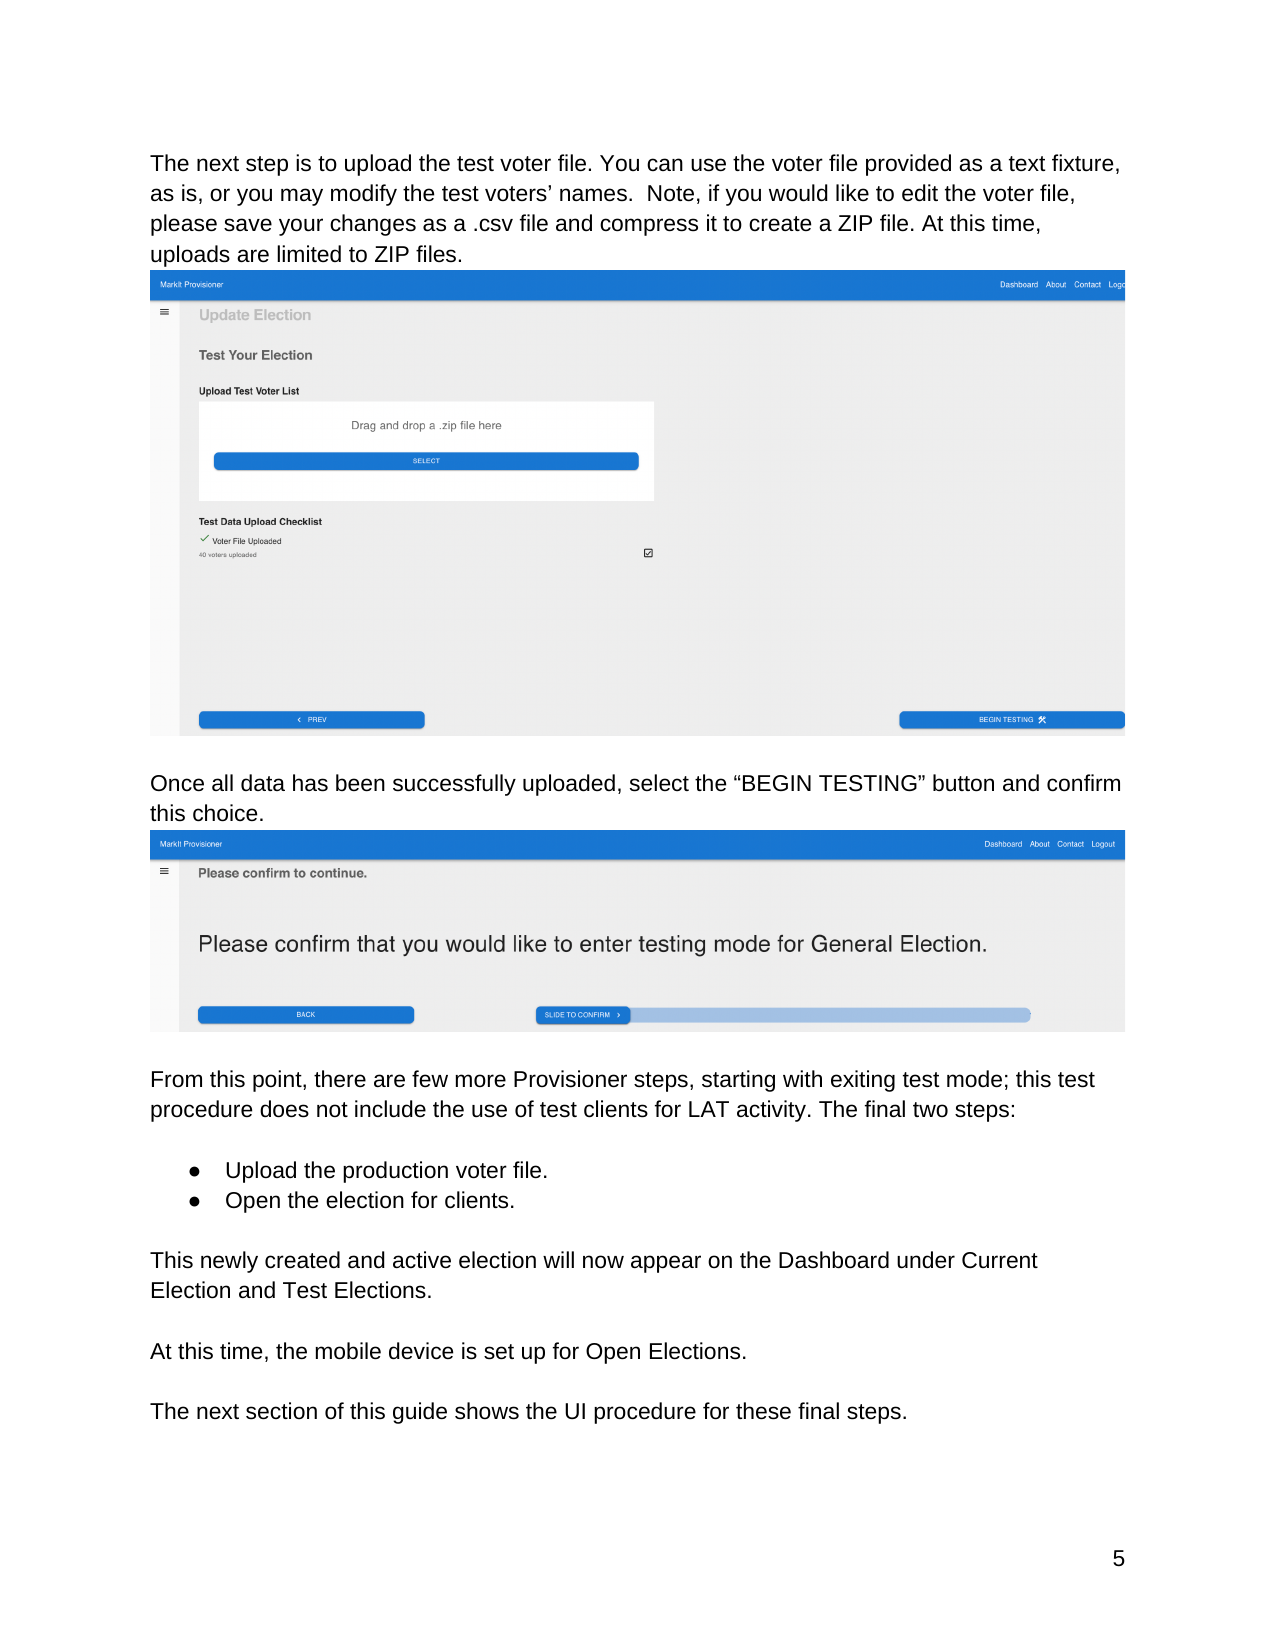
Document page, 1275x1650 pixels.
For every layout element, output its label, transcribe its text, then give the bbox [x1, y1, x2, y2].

list Open the election for clients. [187, 1187, 1125, 1213]
text From this point, there are few more Provisioner steps, starting with exiting test mode; this test procedure does not include the use of test clients for LAT activity. The final two steps: [150, 1066, 1125, 1123]
text The next step is to upload the test voter file. You can use the voter file provided as a text fixture, as is, or you may modify the test voters’ names. Note, if you would like to edit the voter file, please save your changes as a .csv file and compress it to create a ZIP file. At this time, uploads are limited to ZIP files. [150, 150, 1125, 267]
text At this time, the mobile device is set up for Open Elections. [150, 1338, 1125, 1364]
picture [150, 830, 1125, 1032]
list Upload the production voter file. [187, 1157, 1125, 1183]
picture [150, 270, 1125, 736]
text Once all data has been successfully uploaded, select the “BEGIN TESTING” button and confirm this choice. [150, 769, 1125, 826]
text The next section of this guide shows the UI procedure for these final steps. [150, 1398, 1125, 1425]
text This newly created and active election will now appear on the Dashboard under Current Election and Test Elections. [150, 1247, 1125, 1304]
